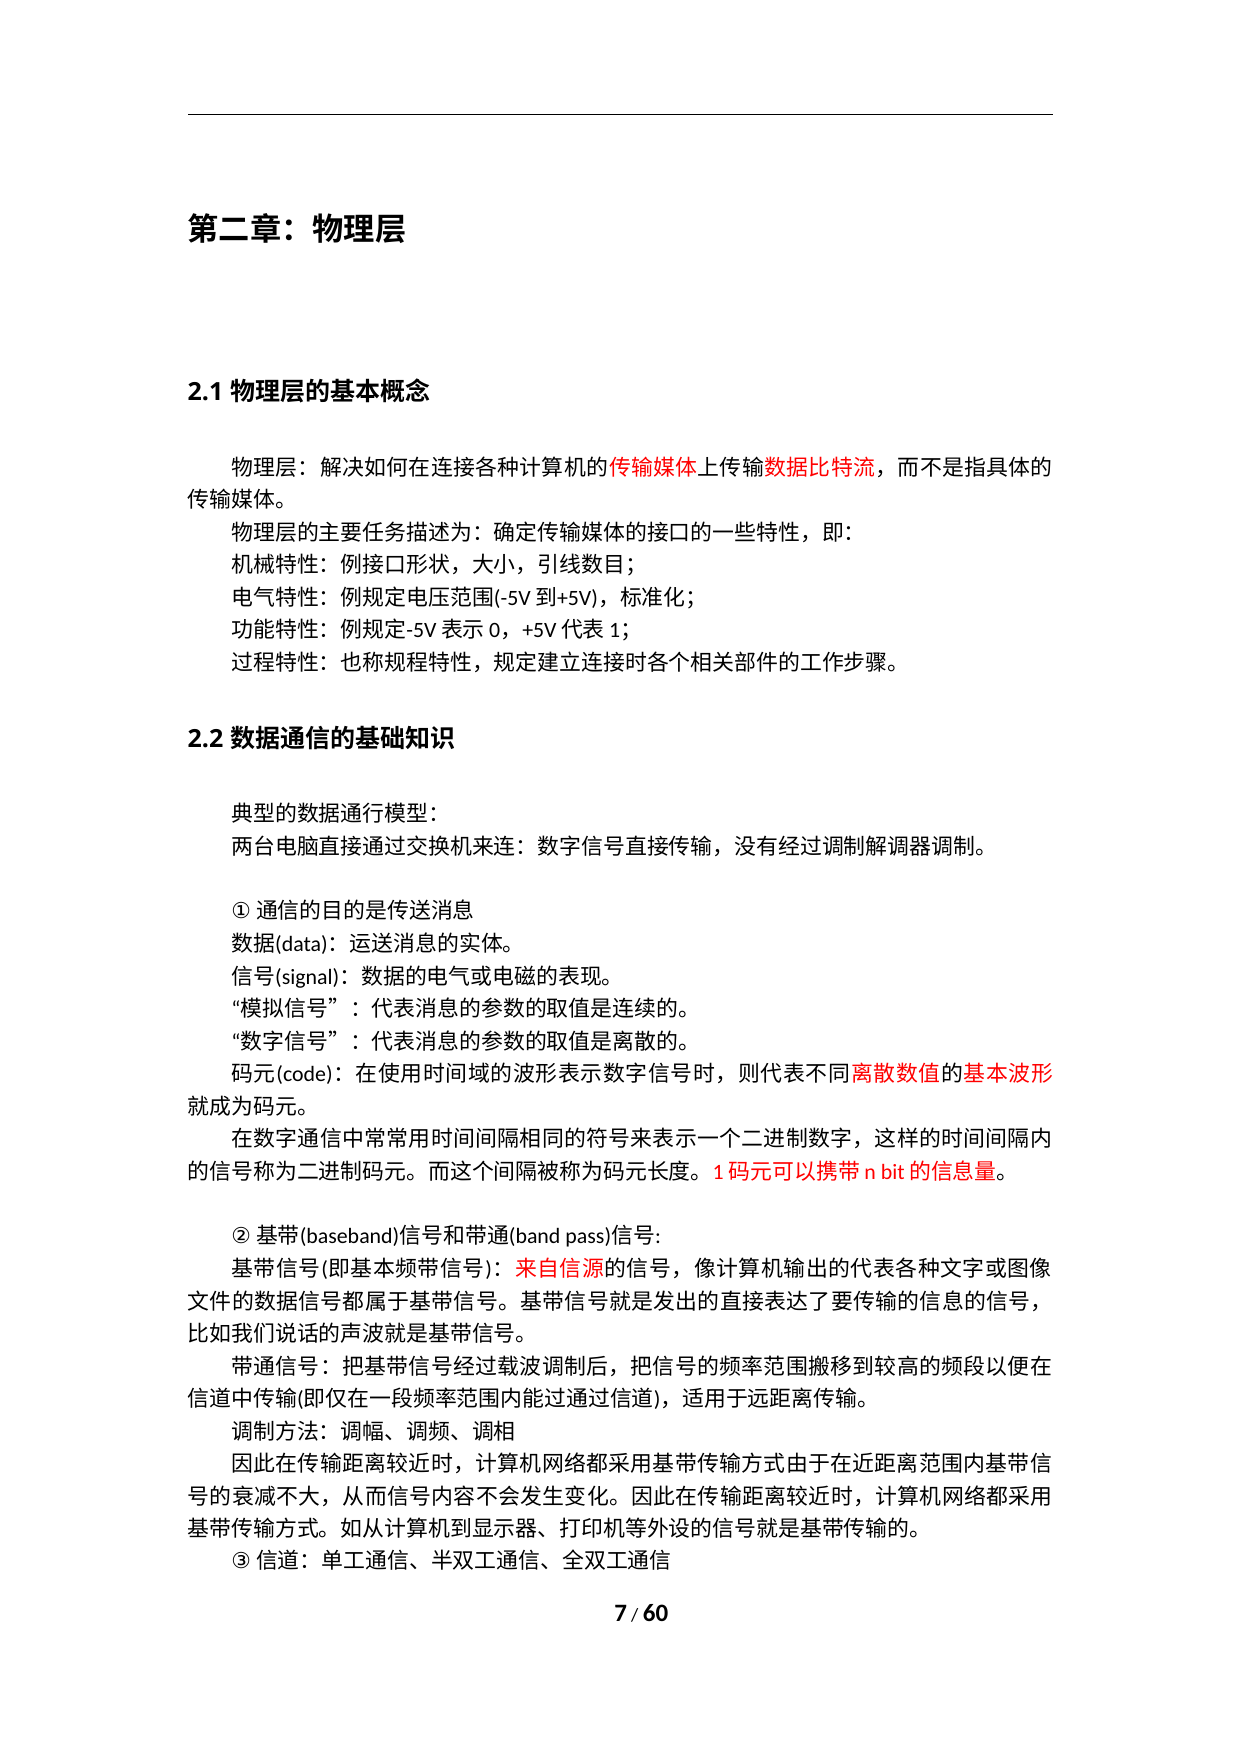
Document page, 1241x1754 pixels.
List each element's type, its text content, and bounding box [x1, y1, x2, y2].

text 基带信号(即基本频带信号)：来自信源的信号，像计算机输出的代表各种文字或图像文件的数据信号都属于基带信号。基带信号就是发出的直接表达了要传输的信息的信号，比如我们说话的声波就是基带信号。 [187, 1251, 1053, 1348]
text 物理层：解决如何在连接各种计算机的传输媒体上传输数据比特流，而不是指具体的传输媒体。 [187, 449, 1053, 514]
text 调制方法：调幅、调频、调相 [187, 1413, 1053, 1446]
list 两台电脑直接通过交换机来连：数字信号直接传输，没有经过调制解调器调制。 [231, 828, 1053, 861]
text 机械特性：例接口形状，大小，引线数目； [187, 547, 1053, 579]
text 带通信号：把基带信号经过载波调制后，把信号的频率范围搬移到较高的频段以便在信道中传输(即仅在一段频率范围内能过通过信道)，适用于远距离传输。 [187, 1348, 1053, 1413]
list 数据(data)：运送消息的实体。 [231, 926, 1053, 958]
text 因此在传输距离较近时，计算机网络都采用基带传输方式由于在近距离范围内基带信号的衰减不大，从而信号内容不会发生变化。因此在传输距离较近时，计算机网络都采用基带传输方式。如从计算机到显示器、打印机等外设的信号就是基带传输的。 [187, 1446, 1053, 1543]
subtitle 2.1 物理层的基本概念 [187, 357, 1053, 422]
list 基带(baseband)信号和带通(band pass)信号: [231, 1218, 1053, 1251]
list “模拟信号”：代表消息的参数的取值是连续的。 [231, 991, 1053, 1023]
text 在数字通信中常常用时间间隔相同的符号来表示一个二进制数字，这样的时间间隔内的信号称为二进制码元。而这个间隔被称为码元长度。1 码元可以携带n bit的信息量。 [187, 1121, 1053, 1186]
text 码元(code)：在使用时间域的波形表示数字信号时，则代表不同离散数值的基本波形就成为码元。 [187, 1056, 1053, 1121]
text 信道：单工通信、半双工通信、全双工通信 [187, 1543, 1053, 1576]
text 电气特性：例规定电压范围(-5V到+5V)，标准化； [187, 579, 1053, 612]
text 功能特性：例规定-5V表示0，+5V代表1； [187, 612, 1053, 644]
list 典型的数据通行模型： [231, 796, 1053, 828]
text 过程特性：也称规程特性，规定建立连接时各个相关部件的工作步骤。 [187, 644, 1053, 677]
subtitle 2.2 数据通信的基础知识 [187, 704, 1053, 769]
list “数字信号”：代表消息的参数的取值是离散的。 [231, 1023, 1053, 1056]
list 物理层的主要任务描述为：确定传输媒体的接口的一些特性，即： [231, 514, 1053, 547]
list 通信的目的是传送消息 [231, 893, 1053, 926]
list 信号(signal)：数据的电气或电磁的表现。 [231, 958, 1053, 991]
subtitle 第二章：物理层 [187, 194, 1053, 259]
